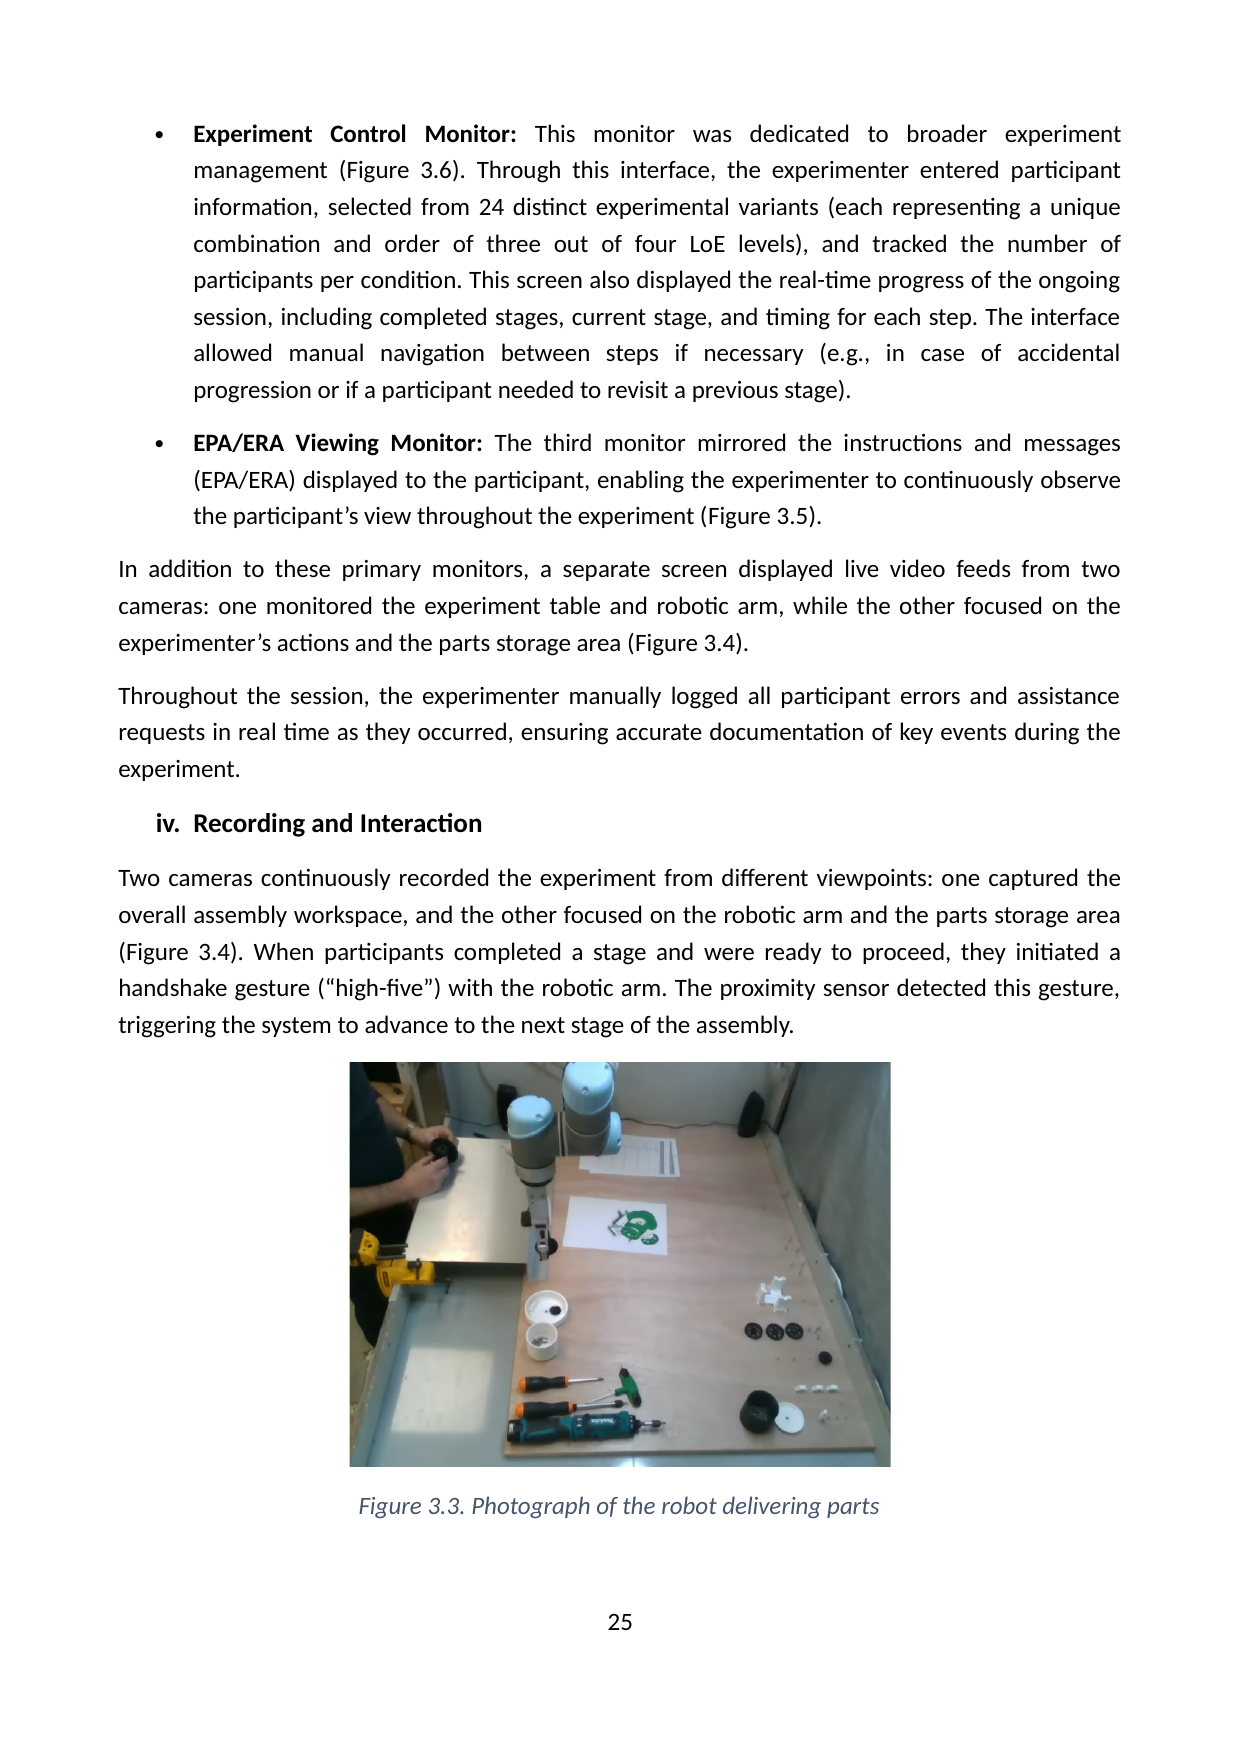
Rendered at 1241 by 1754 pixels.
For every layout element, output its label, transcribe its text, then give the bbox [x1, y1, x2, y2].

list EPA/ERA Viewing Monitor: The third monitor mirrored the instructions and messages (EPA/ERA) displayed to the participant, enabling the experimenter to continuously observe the participant’s view throughout the experiment (Figure ‎3.5). [156, 427, 1122, 531]
picture [349, 1062, 891, 1467]
subtitle Recording and Interaction [156, 806, 1122, 839]
text Figure .. Photograph of the robot delivering parts [118, 1490, 1122, 1520]
text Throughout the session, the experimenter manually logged all participant errors and assistance requests in real time as they occurred, ensuring accurate documentation of key events during the experiment. [118, 680, 1122, 784]
text Two cameras continuously recorded the experiment from different viewpoints: one captured the overall assembly workspace, and the other focused on the robotic arm and the parts storage area (Figure ‎3.4). When participants completed a stage and were ready to proceed, they initiated a handshake gesture (“high-five”) with the robotic arm. The proximity sensor detected this gesture, triggering the system to advance to the next stage of the assembly. [118, 863, 1122, 1039]
list Experiment Control Monitor: This monitor was dedicated to broader experiment management (Figure ‎3.6). Through this interface, the experimenter entered participant information, selected from 24 distinct experimental variants (each representing a unique combination and order of three out of four LoE levels), and tracked the number of participants per condition. This screen also displayed the real-time progress of the ongoing session, including completed stages, current stage, and timing for each step. The interface allowed manual navigation between steps if necessary (e.g., in case of accidental progression or if a participant needed to revisit a previous stage). [156, 118, 1122, 404]
text In addition to these primary monitors, a separate screen displayed live video feeds from two cameras: one monitored the experiment table and robotic arm, while the other focused on the experimenter’s actions and the parts storage area (Figure ‎3.4). [118, 554, 1122, 657]
